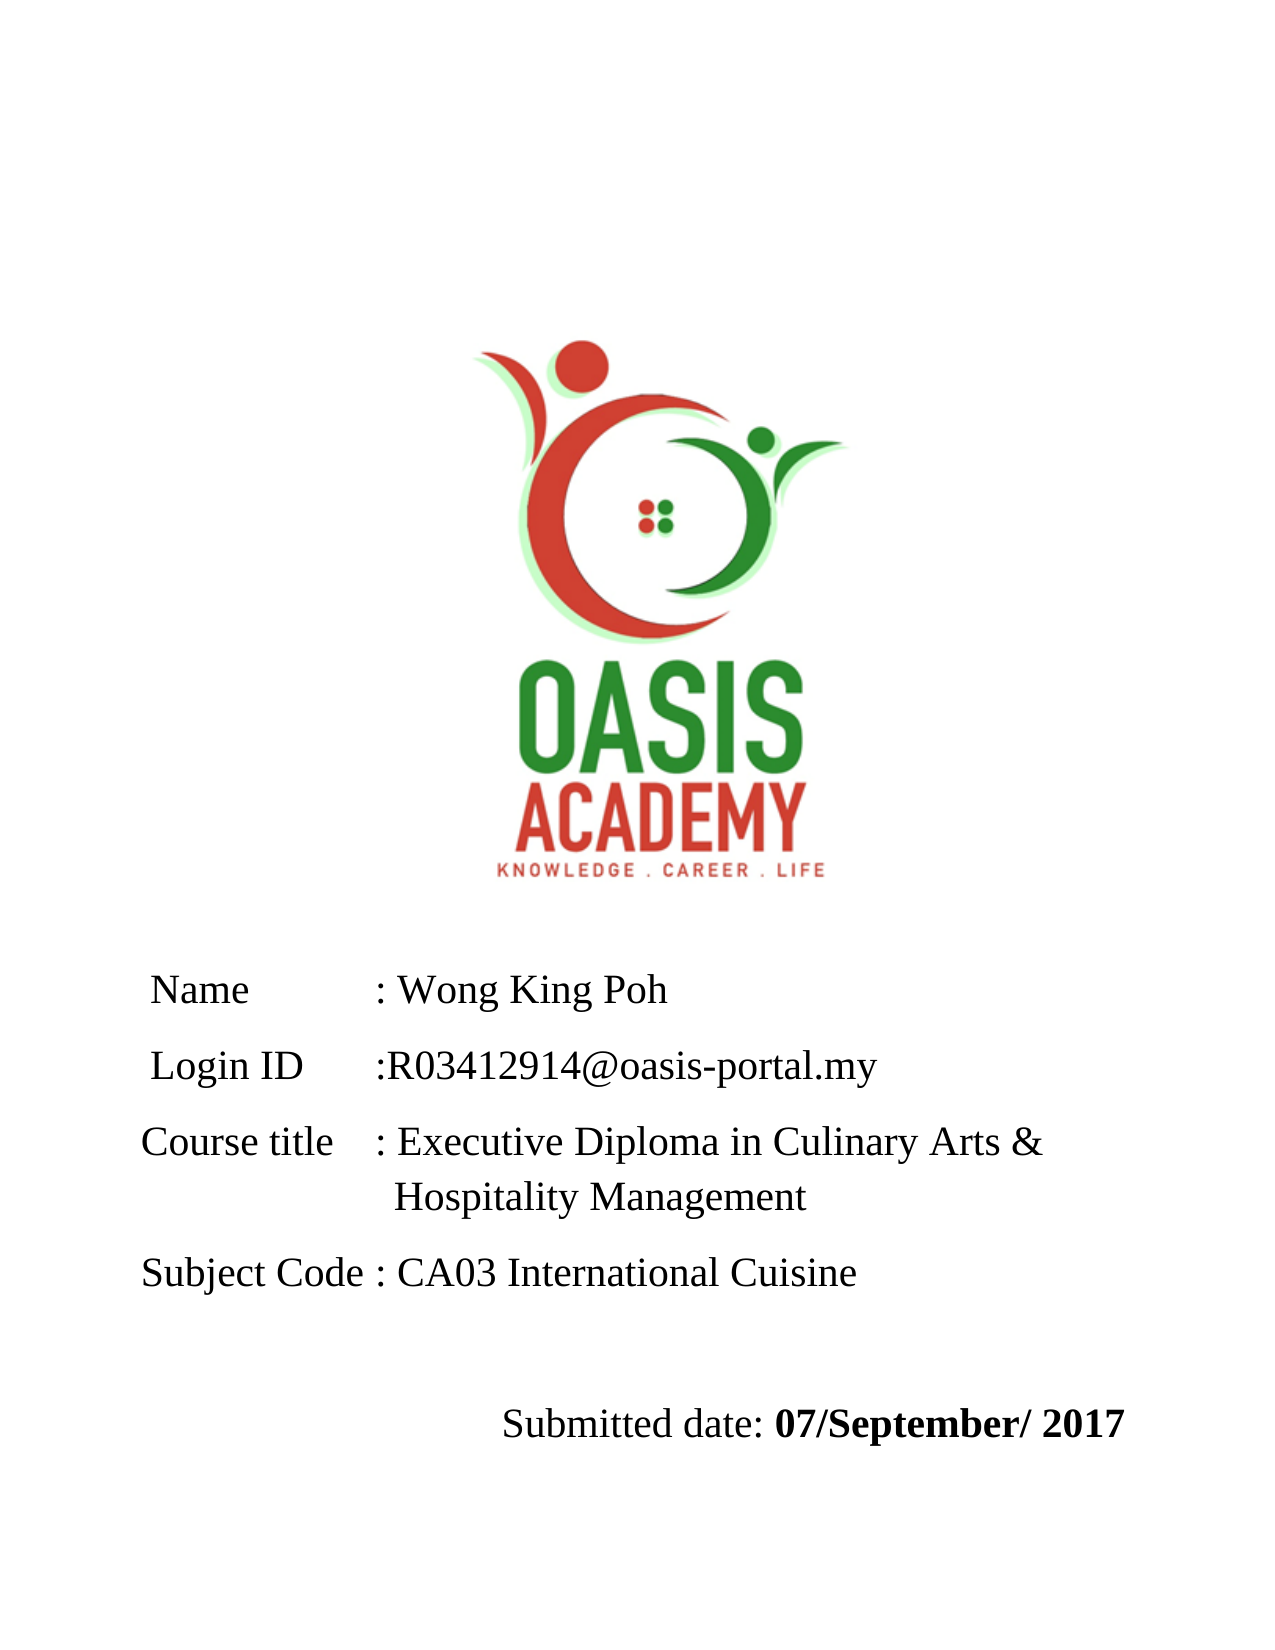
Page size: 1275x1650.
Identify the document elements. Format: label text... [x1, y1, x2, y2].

picture [436, 303, 872, 910]
text Course title : Executive Diploma in Culinary Arts & Hospitality Management [141, 1116, 1125, 1219]
text Submitted date: 07/September/ 2017 [150, 1399, 1125, 1447]
text Name : Wong King Poh [150, 964, 1125, 1012]
text Subject Code : CA03 International Cuisine [141, 1247, 1125, 1295]
text Login ID :R03412914@oasis-portal.my [150, 1040, 1125, 1088]
